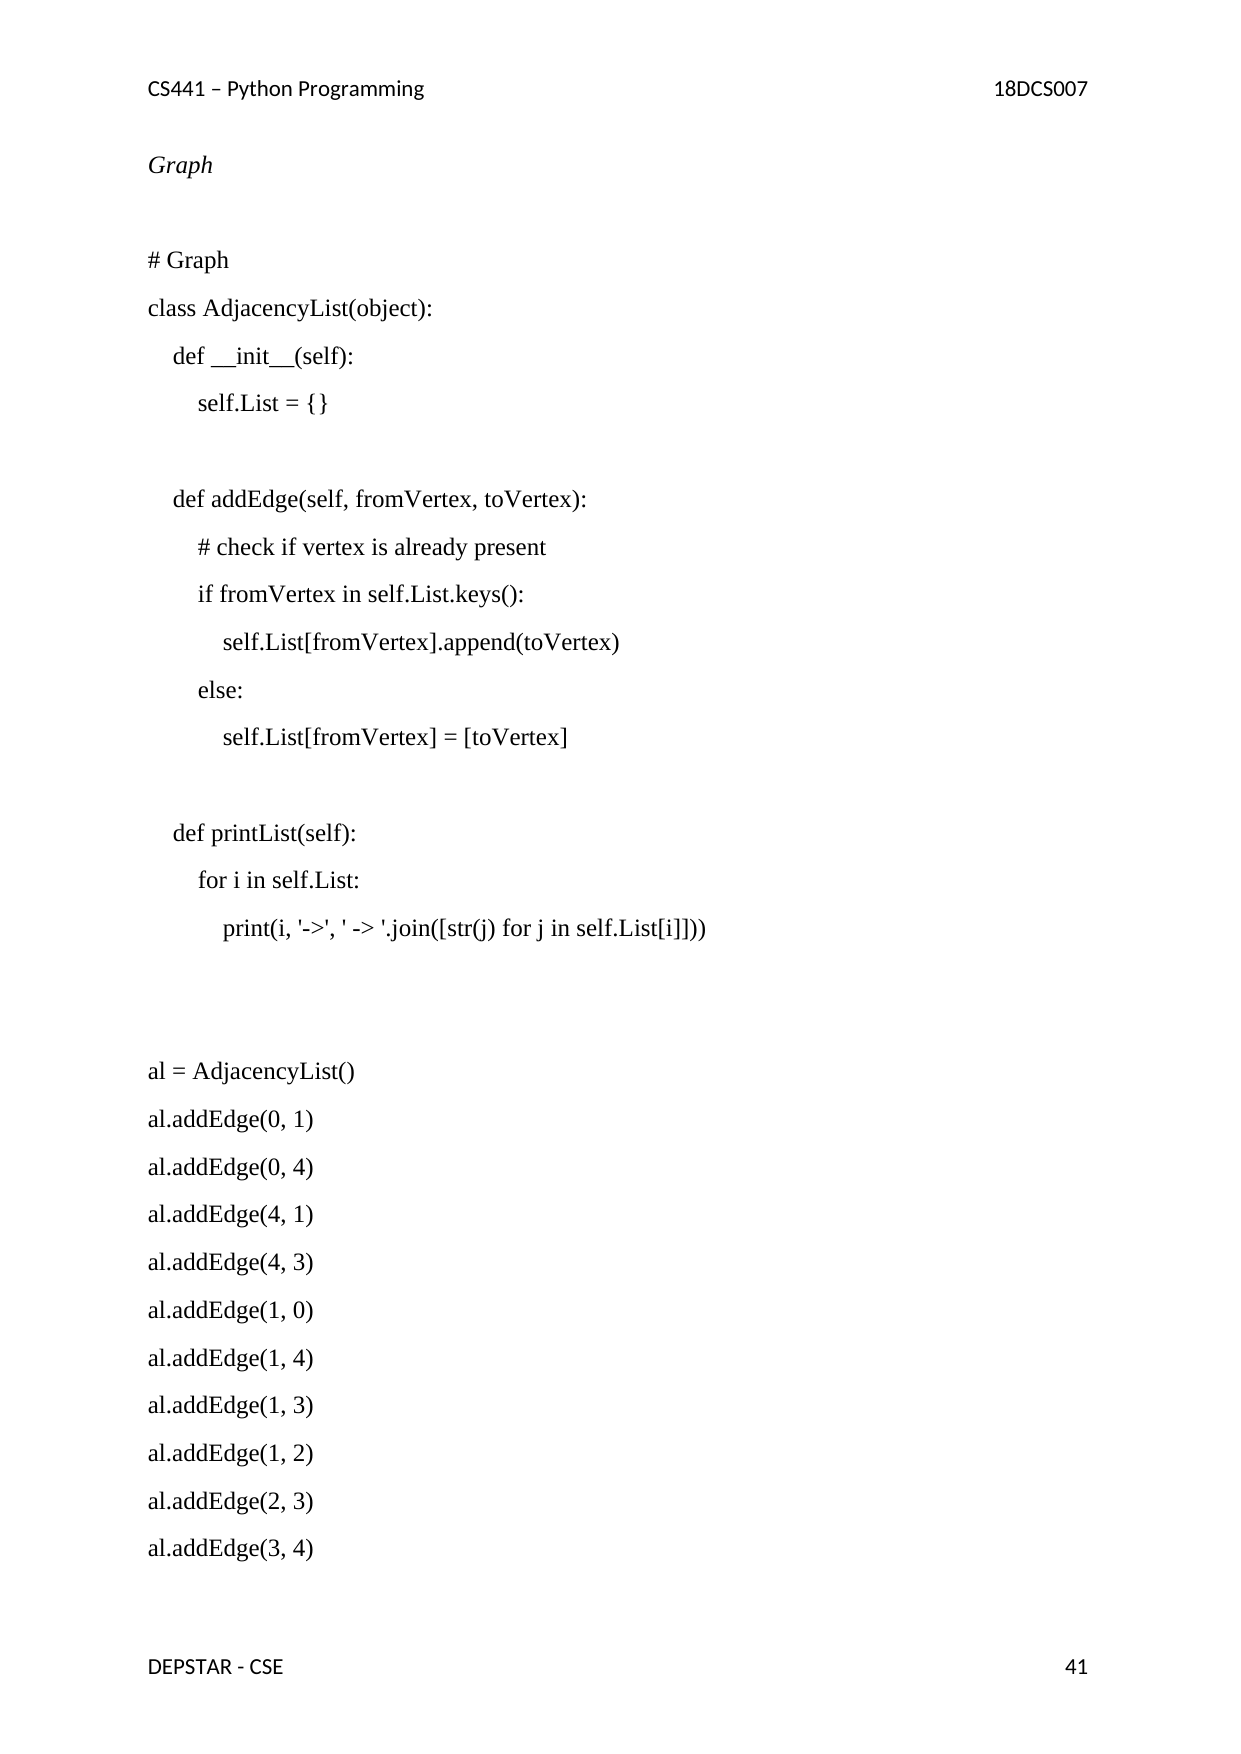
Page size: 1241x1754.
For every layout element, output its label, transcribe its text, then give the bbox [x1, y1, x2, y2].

text Graph [148, 150, 1090, 179]
text al.addEdge(1, 0) [148, 1295, 1090, 1324]
text self.List[fromVertex].append(toVertex) [148, 627, 1090, 656]
text print(i, '->', ' -> '.join([str(j) for j in self.List[i]])) [148, 913, 1090, 942]
text al.addEdge(1, 2) [148, 1438, 1090, 1467]
text else: [148, 675, 1090, 703]
text self.List[fromVertex] = [toVertex] [148, 722, 1090, 751]
text def addEdge(self, fromVertex, toVertex): [148, 484, 1090, 513]
text al.addEdge(0, 1) [148, 1104, 1090, 1133]
text if fromVertex in self.List.keys(): [148, 579, 1090, 608]
text al.addEdge(1, 3) [148, 1390, 1090, 1419]
text for i in self.List: [148, 866, 1090, 894]
text al.addEdge(4, 1) [148, 1199, 1090, 1228]
text self.List = {} [148, 388, 1090, 417]
text class AdjacencyList(object): [148, 293, 1090, 322]
text al = AdjacencyList() [148, 1056, 1090, 1085]
text # check if vertex is already present [148, 532, 1090, 560]
text al.addEdge(4, 3) [148, 1247, 1090, 1276]
text al.addEdge(3, 4) [148, 1533, 1090, 1562]
text # Graph [148, 245, 1090, 274]
text def printList(self): [148, 818, 1090, 847]
text al.addEdge(1, 4) [148, 1343, 1090, 1371]
text def __init__(self): [148, 341, 1090, 369]
text al.addEdge(0, 4) [148, 1152, 1090, 1181]
text al.addEdge(2, 3) [148, 1486, 1090, 1514]
